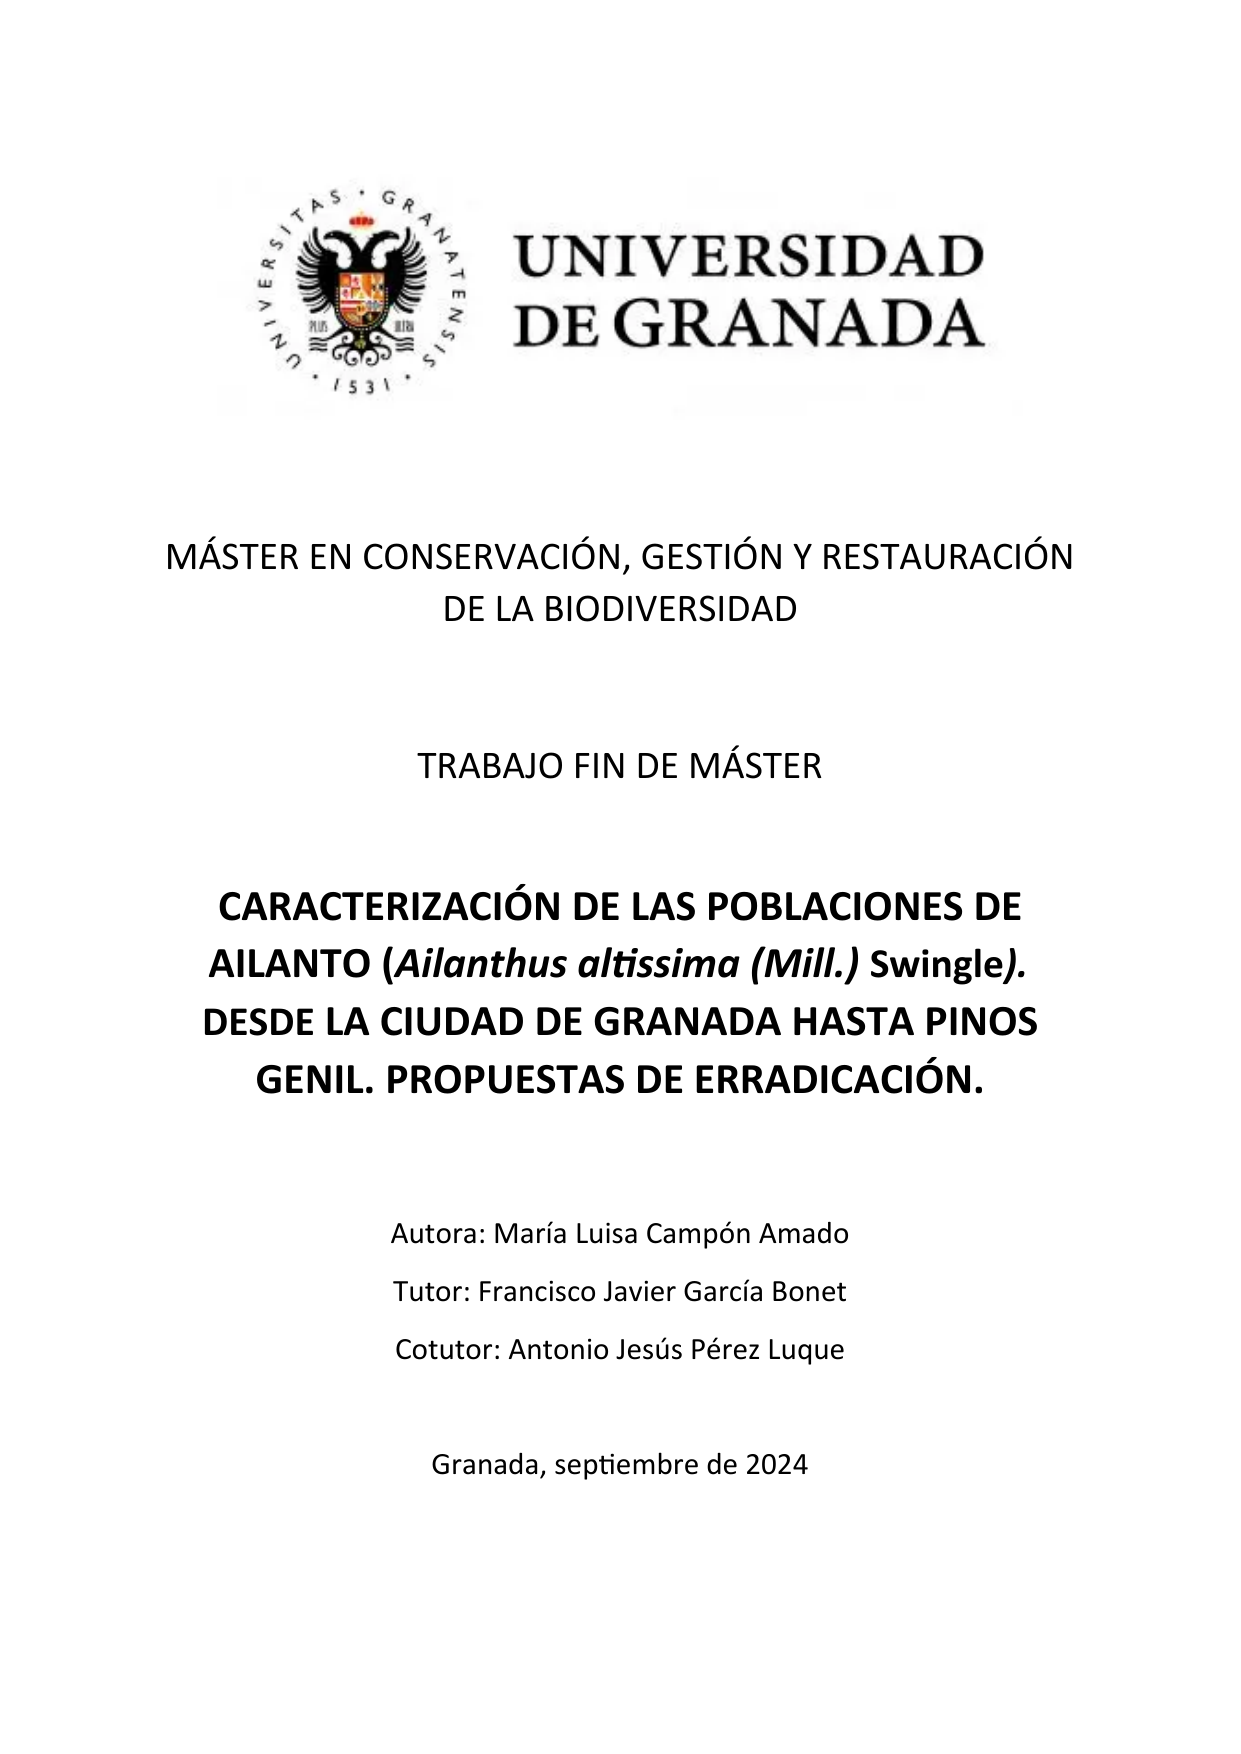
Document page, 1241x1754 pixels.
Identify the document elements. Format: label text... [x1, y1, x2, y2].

text Autora: María Luisa Campón Amado [150, 1213, 1090, 1251]
text TRABAJO FIN DE MÁSTER [150, 740, 1090, 788]
text Tutor: Francisco Javier García Bonet [150, 1271, 1090, 1309]
text MÁSTER EN CONSERVACIÓN, GESTIÓN Y RESTAURACIÓN DE LA BIODIVERSIDAD [150, 531, 1090, 631]
text CARACTERIZACIÓN DE LAS POBLACIONES DE AILANTO (Ailanthus altissima (Mill.) Swingle). DESDE LA CIUDAD DE GRANADA HASTA PINOS GENIL. PROPUESTAS DE ERRADICACIÓN. [150, 878, 1090, 1104]
text Granada, septiembre de 2024 [150, 1444, 1090, 1483]
text Cotutor: Antonio Jesús Pérez Luque [150, 1329, 1090, 1367]
picture [217, 150, 1024, 425]
